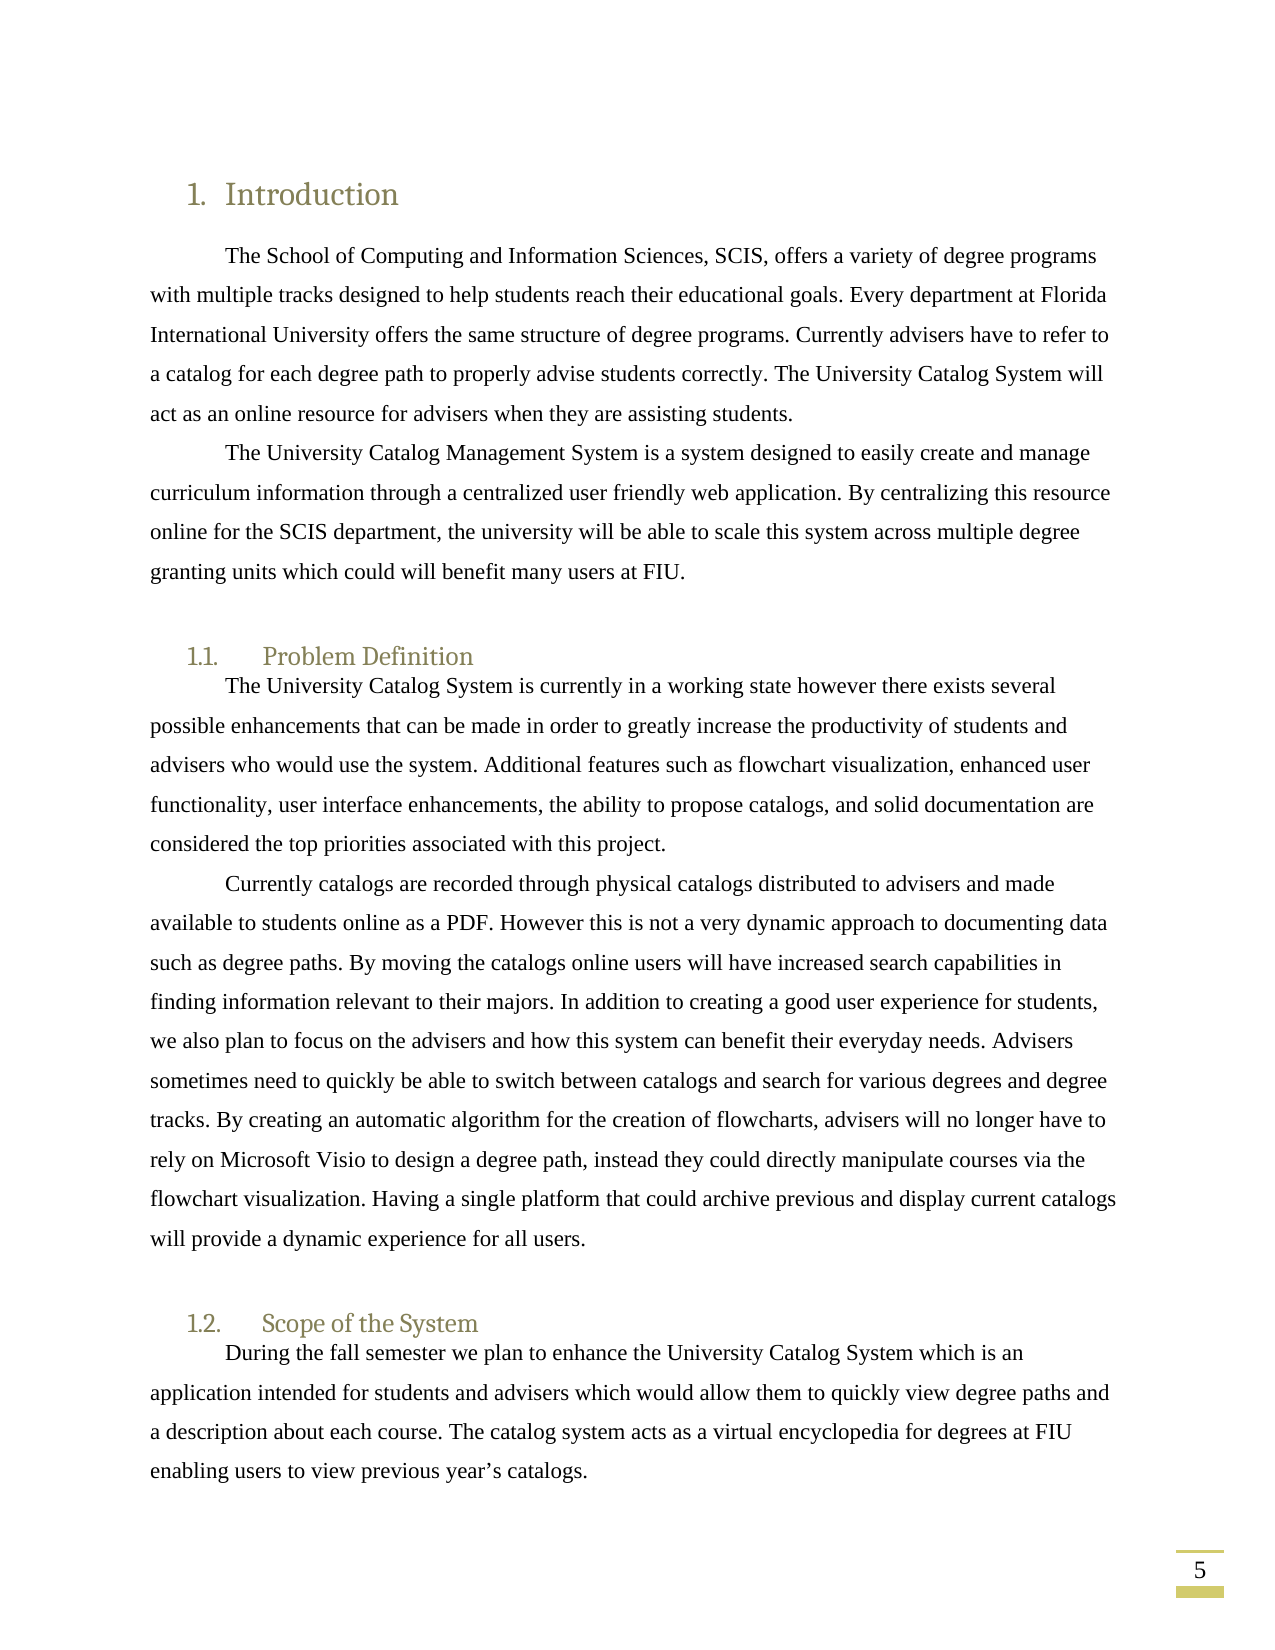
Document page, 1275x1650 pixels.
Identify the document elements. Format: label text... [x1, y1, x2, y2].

subtitle Introduction [187, 175, 1125, 213]
text During the fall semester we plan to enhance the University Catalog System which is an application intended for students and advisers which would allow them to quickly view degree paths and a description about each course. The catalog system acts as a virtual encyclopedia for degrees at FIU enabling users to view previous year’s catalogs. [150, 1339, 1125, 1484]
subtitle Scope of the System [187, 1308, 1125, 1339]
text The University Catalog System is currently in a working state however there exists several possible enhancements that can be made in order to greatly increase the productivity of students and advisers who would use the system. Additional features such as flowchart visualization, enhanced user functionality, user interface enhancements, the ability to propose catalogs, and solid documentation are considered the top priorities associated with this project. [150, 672, 1125, 856]
text The University Catalog Management System is a system designed to easily create and manage curriculum information through a centralized user friendly web application. By centralizing this resource online for the SCIS department, the university will be able to scale this system across multiple degree granting units which could will benefit many users at FIU. [150, 439, 1125, 584]
text Currently catalogs are recorded through physical catalogs distributed to advisers and made available to students online as a PDF. However this is not a very dynamic approach to documenting data such as degree paths. By moving the catalogs online users will have increased search capabilities in finding information relevant to their majors. In addition to creating a good user experience for students, we also plan to focus on the advisers and how this system can benefit their everyday needs. Advisers sometimes need to quickly be able to switch between catalogs and search for various degrees and degree tracks. By creating an automatic algorithm for the creation of flowcharts, advisers will no longer have to rely on Microsoft Visio to design a degree path, instead they could directly manipulate courses via the flowchart visualization. Having a single platform that could archive previous and display current catalogs will provide a dynamic experience for all users. [150, 869, 1125, 1251]
subtitle Problem Definition [187, 641, 1125, 672]
text The School of Computing and Information Sciences, SCIS, offers a variety of degree programs with multiple tracks designed to help students reach their educational goals. Every department at Florida International University offers the same structure of degree programs. Currently advisers have to refer to a catalog for each degree path to properly advise students correctly. The University Catalog System will act as an online resource for advisers when they are assisting students. [150, 242, 1125, 426]
